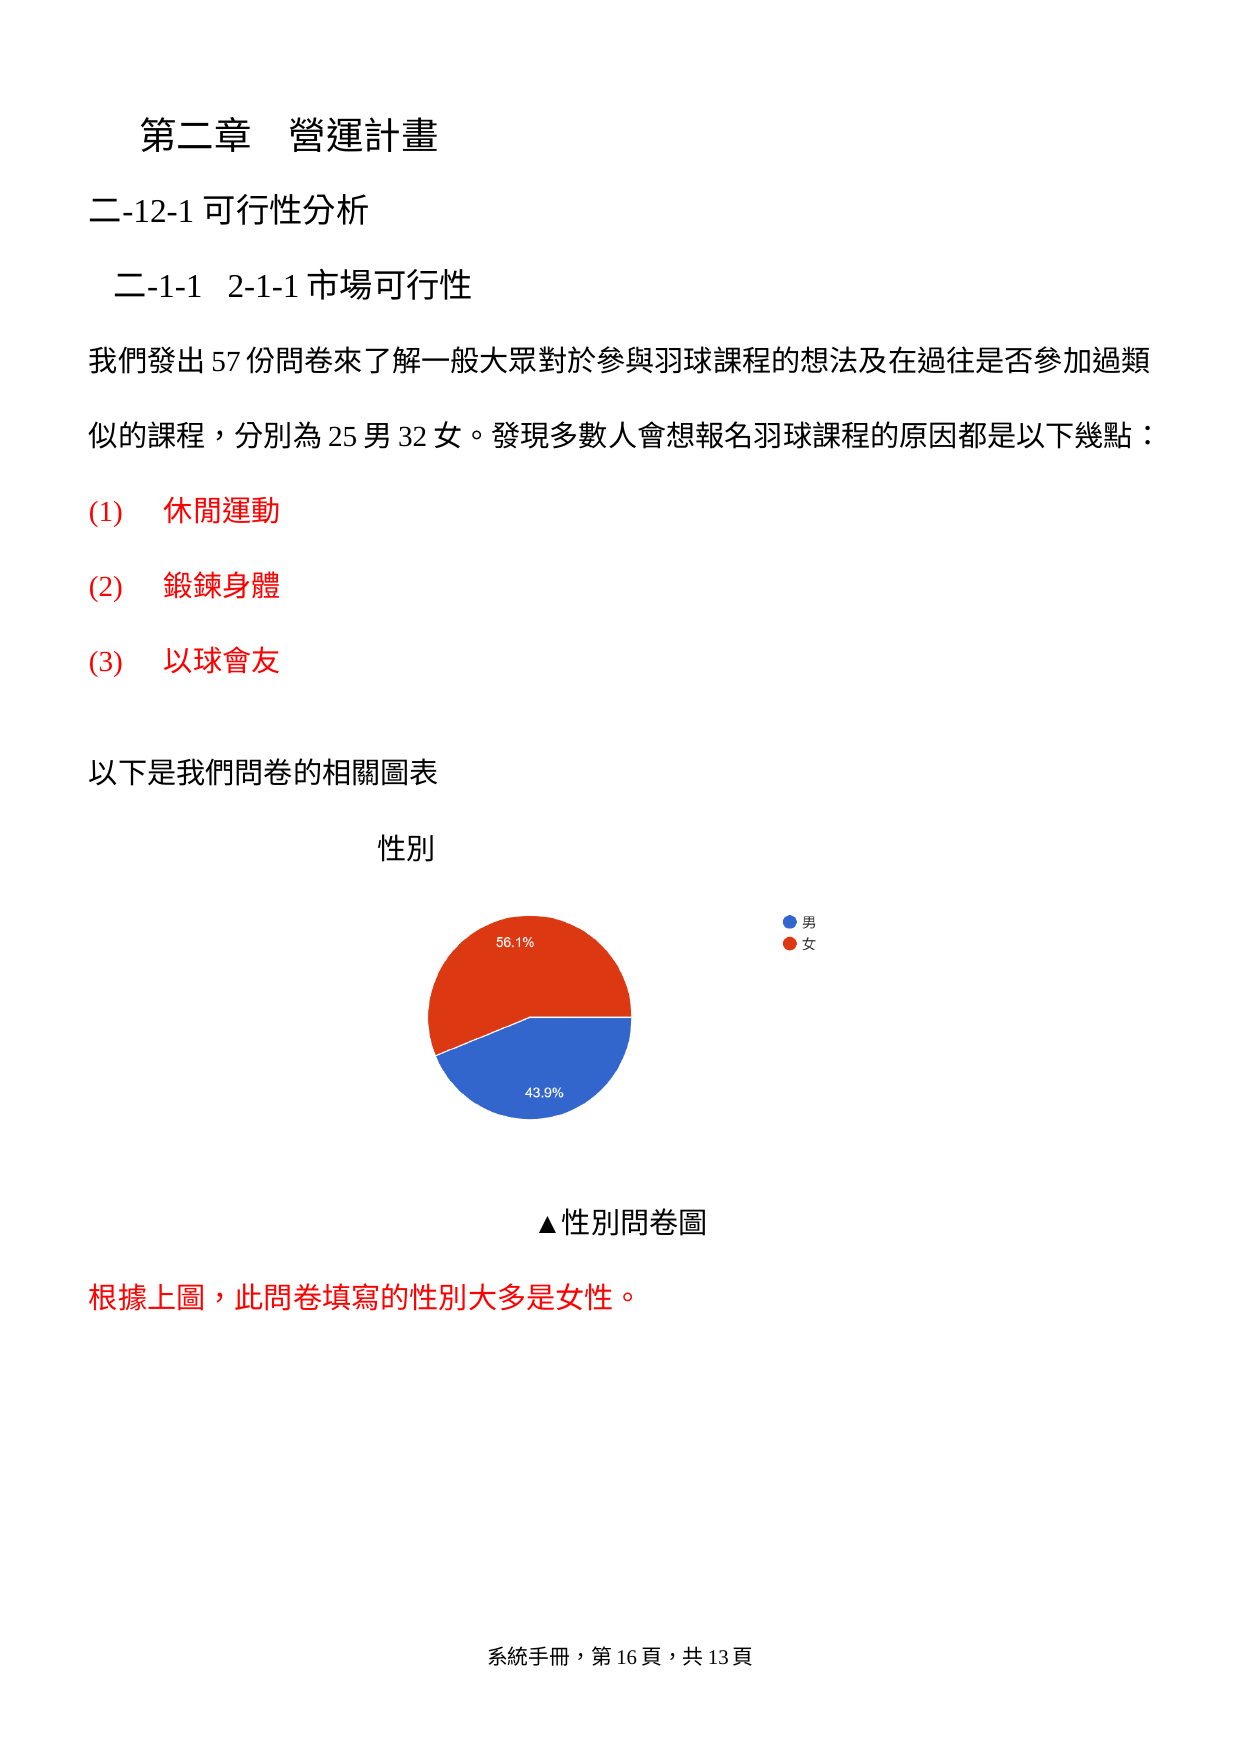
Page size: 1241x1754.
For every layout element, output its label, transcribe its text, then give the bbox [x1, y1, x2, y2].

list 以球會友 [89, 621, 1152, 696]
picture [360, 808, 881, 1158]
text 我們發出57份問卷來了解一般大眾對於參與羽球課程的想法及在過往是否參加過類似的課程，分別為25男32女。發現多數人會想報名羽球課程的原因都是以下幾點： [89, 321, 1152, 471]
text 根據上圖，此問卷填寫的性別大多是女性。 [89, 1258, 1152, 1333]
list 鍛鍊身體 [89, 546, 1152, 621]
list 休閒運動 [89, 471, 1152, 546]
text 以下是我們問卷的相關圖表 [89, 733, 1152, 808]
text ▲性別問卷圖 [89, 1183, 1152, 1258]
